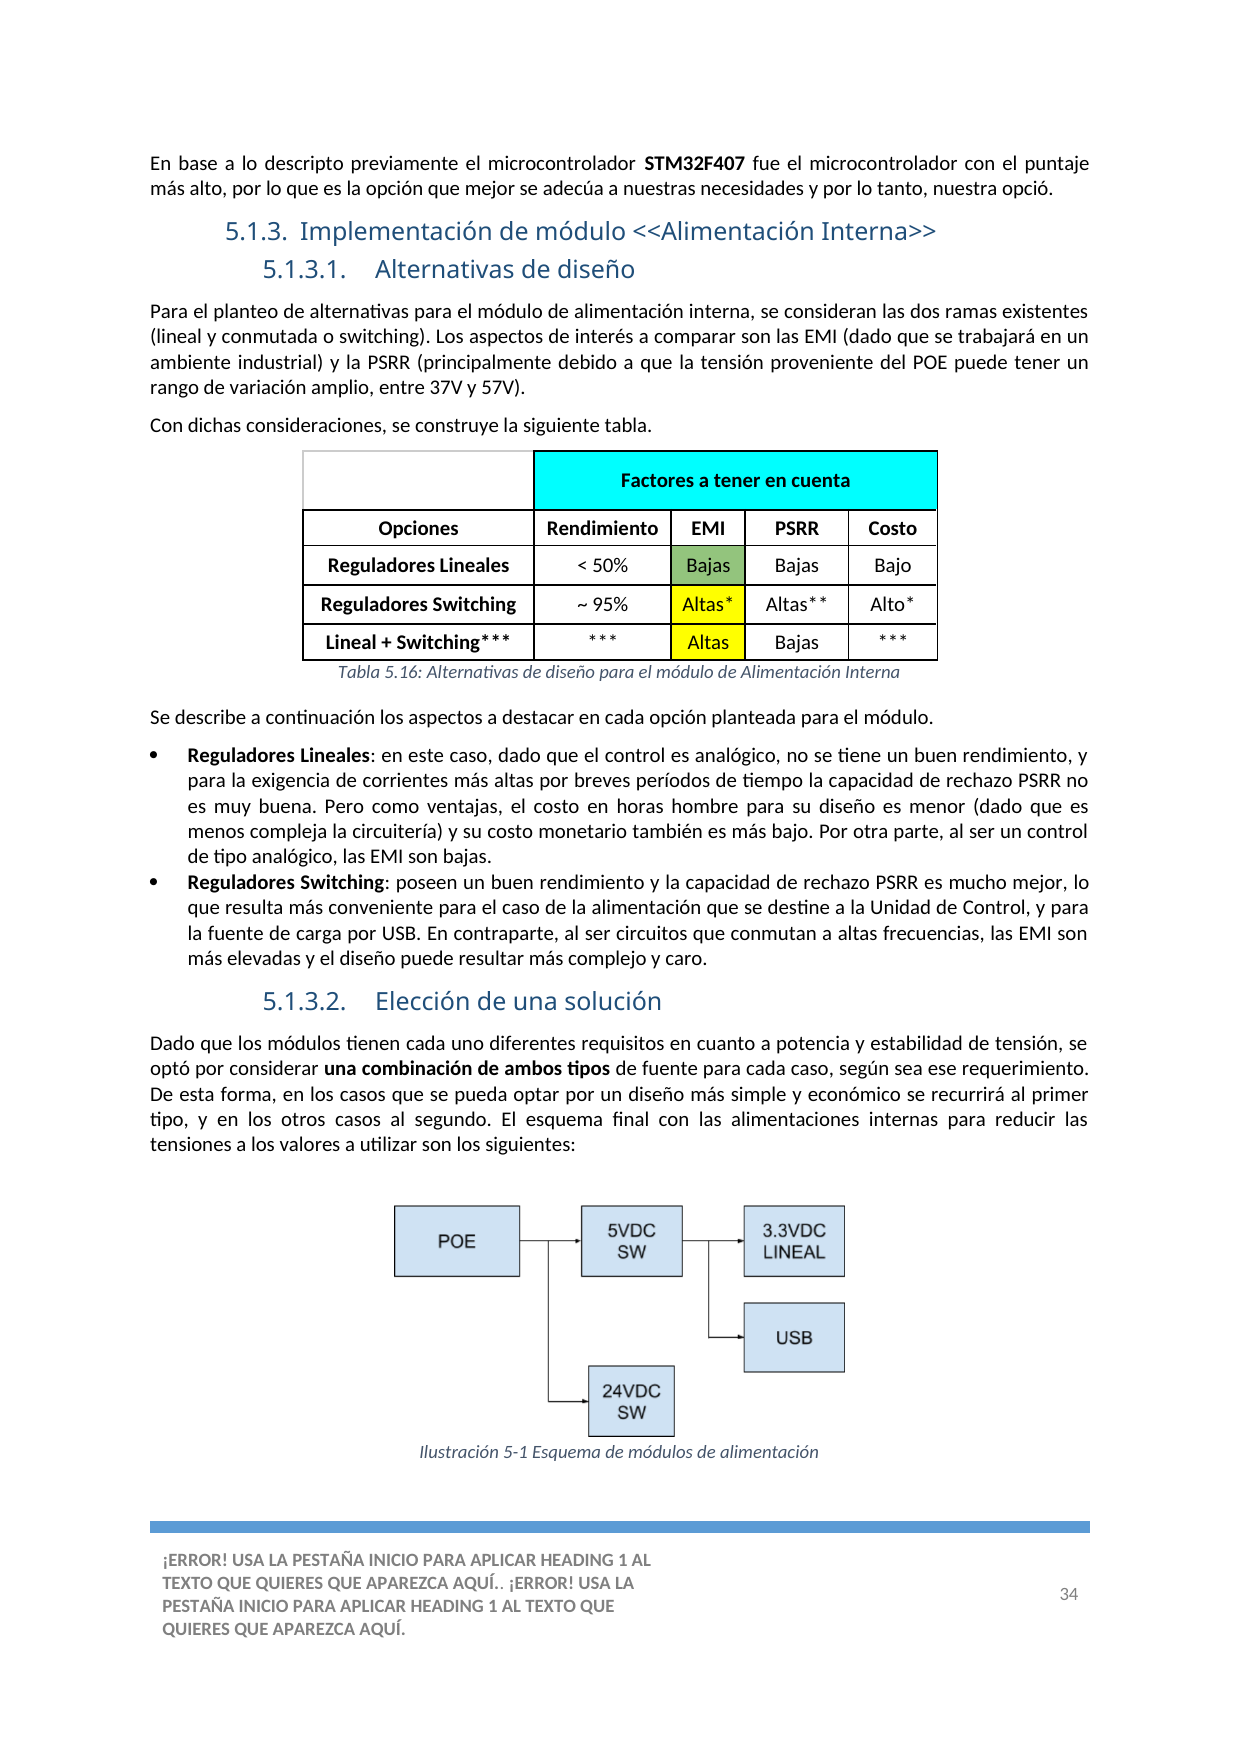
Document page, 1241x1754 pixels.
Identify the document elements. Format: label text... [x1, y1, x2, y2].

table_cell Altas** [746, 586, 848, 623]
text Dado que los módulos tienen cada uno diferentes requisitos en cuanto a potencia y estabilidad de tensión, se optó por considerar una combinación de ambos tipos de fuente para cada caso, según sea ese requerimiento. De esta forma, en los casos que se pueda optar por un diseño más simple y económico se recurrirá al primer tipo, y en los otros casos al segundo. El esquema final con las alimentaciones internas para reducir las tensiones a los valores a utilizar son los siguientes: [150, 1030, 1090, 1157]
table_cell Altas [672, 625, 744, 659]
table_cell Alto* [849, 584, 937, 623]
table_cell Reguladores Lineales [304, 546, 533, 584]
subtitle Alternativas de diseño [262, 252, 1090, 286]
table_cell Costo [849, 509, 937, 545]
subtitle Implementación de módulo <<Alimentación Interna>> [225, 213, 1090, 247]
subtitle Elección de una solución [262, 983, 1090, 1017]
table_cell Reguladores Switching [304, 586, 533, 623]
table_header [304, 452, 533, 509]
table_cell *** [535, 625, 670, 659]
text Para el planteo de alternativas para el módulo de alimentación interna, se consideran las dos ramas existentes (lineal y conmutada o switching). Los aspectos de interés a comparar son las EMI (dado que se trabajará en un ambiente industrial) y la PSRR (principalmente debido a que la tensión proveniente del POE puede tener un rango de variación amplio, entre 37V y 57V). [150, 298, 1090, 400]
table_cell Bajo [849, 545, 937, 584]
table_cell Rendimiento [535, 511, 670, 545]
list Reguladores Lineales: en este caso, dado que el control es analógico, no se tiene un buen rendimiento, y para la exigencia de corrientes más altas por breves períodos de tiempo la capacidad de rechazo PSRR no es muy buena. Pero como ventajas, el costo en horas hombre para su diseño es menor (dado que es menos compleja la circuitería) y su costo monetario también es más bajo. Por otra parte, al ser un control de tipo analógico, las EMI son bajas. [150, 742, 1090, 869]
table_cell ~ 95% [535, 586, 670, 623]
table_cell Bajas [672, 546, 744, 584]
text Se describe a continuación los aspectos a destacar en cada opción planteada para el módulo. [150, 704, 1090, 729]
table_cell Bajas [746, 625, 848, 659]
text Con dichas consideraciones, se construye la siguiente tabla. [150, 412, 1090, 438]
table_cell Lineal + Switching*** [304, 625, 533, 659]
table_cell Opciones [304, 511, 533, 545]
table_cell Altas* [672, 586, 744, 623]
table_cell EMI [672, 511, 744, 545]
table_cell Bajas [746, 546, 848, 584]
table_cell PSRR [746, 511, 848, 545]
picture [392, 1198, 848, 1441]
table_cell *** [849, 623, 937, 659]
table_header Factores a tener en cuenta [535, 452, 937, 509]
text Ilustración 5-1 Esquema de módulos de alimentación [150, 1440, 1090, 1463]
text En base a lo descripto previamente el microcontrolador STM32F407 fue el microcontrolador con el puntaje más alto, por lo que es la opción que mejor se adecúa a nuestras necesidades y por lo tanto, nuestra opció. [150, 150, 1090, 201]
table_cell < 50% [535, 546, 670, 584]
list Reguladores Switching: poseen un buen rendimiento y la capacidad de rechazo PSRR es mucho mejor, lo que resulta más conveniente para el caso de la alimentación que se destine a la Unidad de Control, y para la fuente de carga por USB. En contraparte, al ser circuitos que conmutan a altas frecuencias, las EMI son más elevadas y el diseño puede resultar más complejo y caro. [150, 869, 1090, 971]
